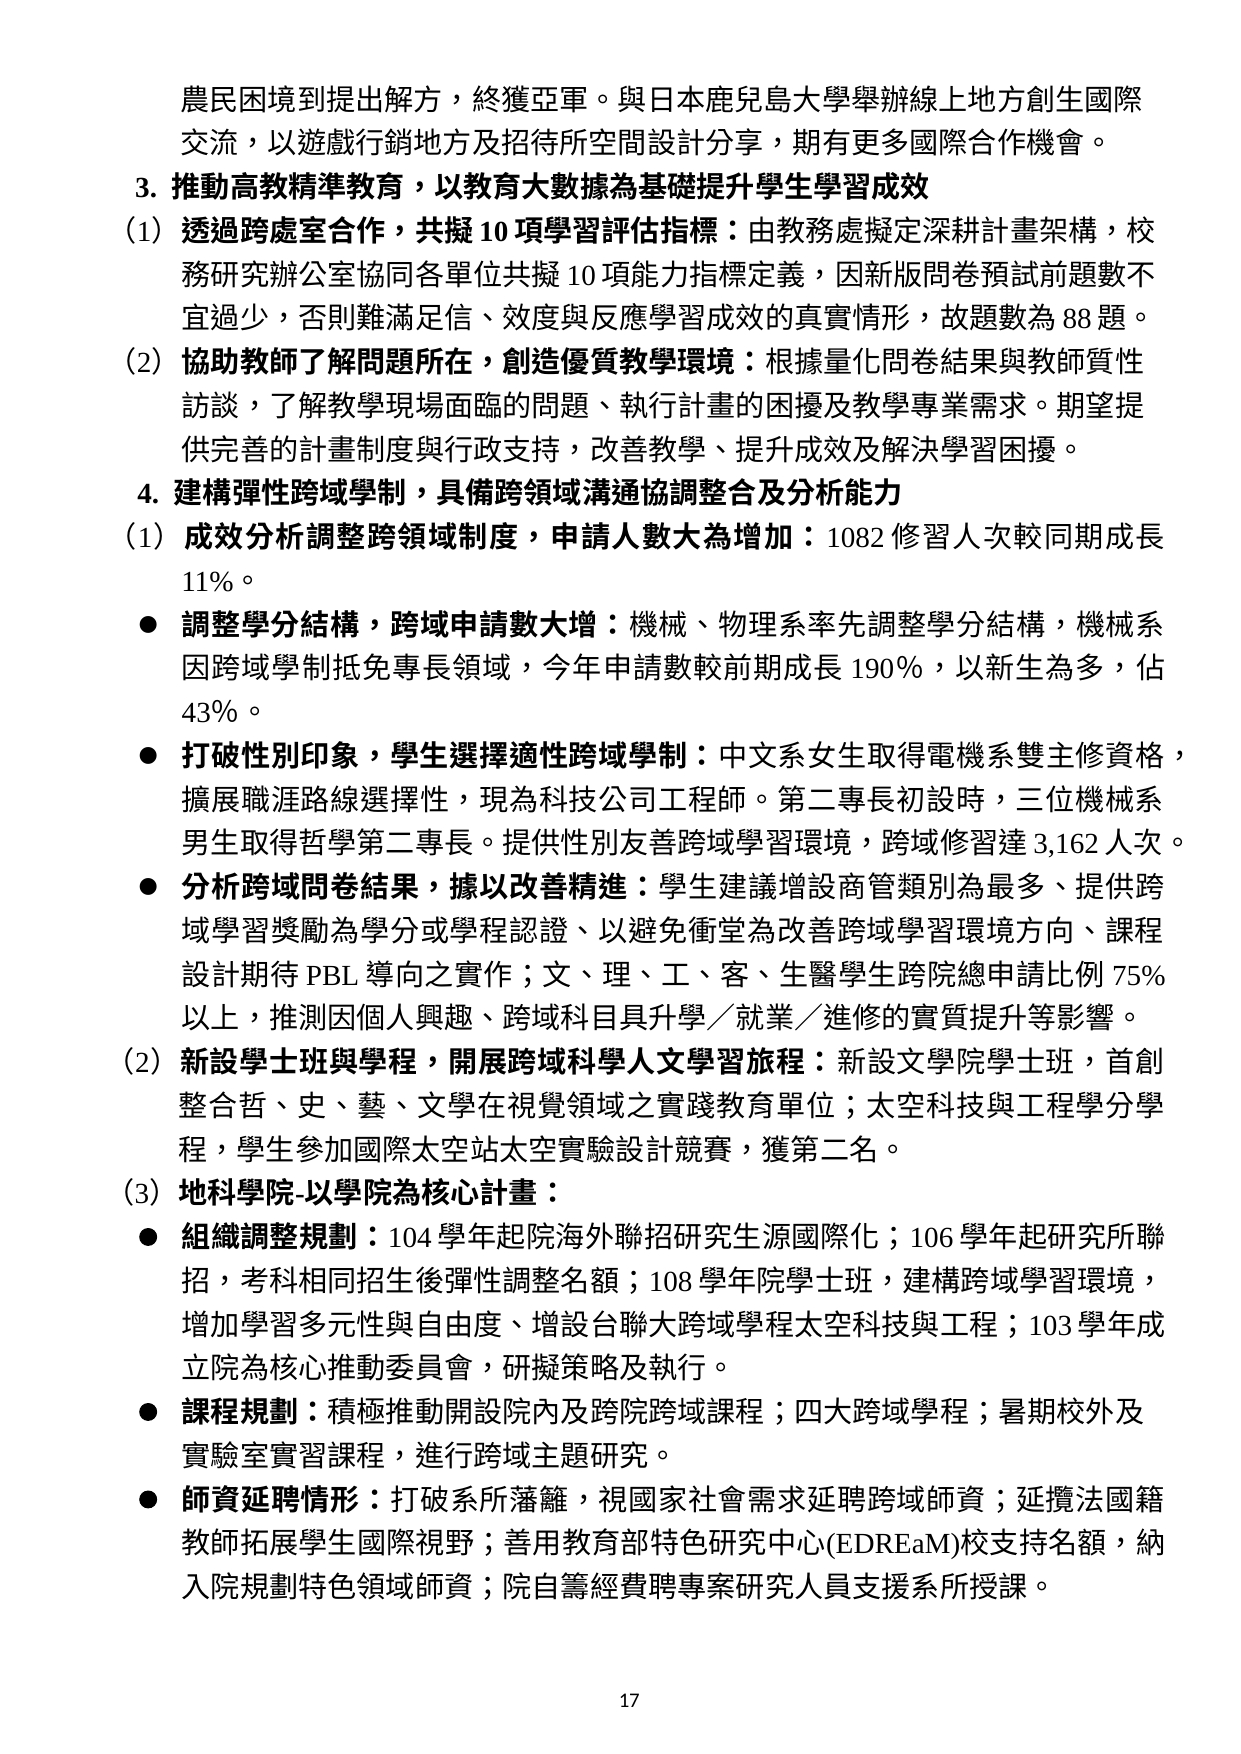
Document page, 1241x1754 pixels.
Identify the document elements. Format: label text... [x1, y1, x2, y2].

list 調整學分結構，跨域申請數大增：機械、物理系率先調整學分結構，機械系因跨域學制抵免專長領域，今年申請數較前期成長190％，以新生為多，佔43％。 [137, 600, 1165, 731]
text （3）地科學院-以學院為核心計畫： [105, 1169, 1165, 1212]
text （1）成效分析調整跨領域制度，申請人數大為增加：1082修習人次較同期成長11%。 [107, 512, 1165, 600]
text 4. 建構彈性跨域學制，具備跨領域溝通協調整合及分析能力 [137, 469, 1165, 512]
list 分析跨域問卷結果，據以改善精進：學生建議增設商管類別為最多、提供跨域學習獎勵為學分或學程認證、以避免衝堂為改善跨域學習環境方向、課程設計期待PBL導向之實作；文、理、工、客、生醫學生跨院總申請比例75%以上，推測因個人興趣、跨域科目具升學／就業／進修的實質提升等影響。 [137, 862, 1165, 1037]
list 透過跨處室合作，共擬10項學習評估指標：由教務處擬定深耕計畫架構，校務研究辦公室協同各單位共擬10項能力指標定義，因新版問卷預試前題數不宜過少，否則難滿足信、效度與反應學習成效的真實情形，故題數為88題。 [107, 206, 1165, 337]
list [105, 75, 1165, 162]
list 師資延聘情形：打破系所藩籬，視國家社會需求延聘跨域師資；延攬法國籍教師拓展學生國際視野；善用教育部特色研究中心(EDREaM)校支持名額，納入院規劃特色領域師資；院自籌經費聘專案研究人員支援系所授課。 [137, 1475, 1165, 1606]
list 組織調整規劃：104學年起院海外聯招研究生源國際化；106學年起研究所聯招，考科相同招生後彈性調整名額；108學年院學士班，建構跨域學習環境，增加學習多元性與自由度、增設台聯大跨域學程太空科技與工程；103學年成立院為核心推動委員會，研擬策略及執行。 [137, 1212, 1165, 1387]
list 打破性別印象，學生選擇適性跨域學制：中文系女生取得電機系雙主修資格，擴展職涯路線選擇性，現為科技公司工程師。第二專長初設時，三位機械系男生取得哲學第二專長。提供性別友善跨域學習環境，跨域修習達3,162人次。 [137, 731, 1165, 862]
text 3. 推動高教精準教育，以教育大數據為基礎提升學生學習成效 [135, 162, 1165, 206]
list 協助教師了解問題所在，創造優質教學環境：根據量化問卷結果與教師質性訪談，了解教學現場面臨的問題、執行計畫的困擾及教學專業需求。期望提供完善的計畫制度與行政支持，改善教學、提升成效及解決學習困擾。 [107, 337, 1165, 469]
text （2）新設學士班與學程，開展跨域科學人文學習旅程：新設文學院學士班，首創整合哲、史、藝、文學在視覺領域之實踐教育單位；太空科技與工程學分學程，學生參加國際太空站太空實驗設計競賽，獲第二名。 [105, 1037, 1165, 1169]
list 課程規劃：積極推動開設院內及跨院跨域課程；四大跨域學程；暑期校外及實驗室實習課程，進行跨域主題研究。 [137, 1387, 1165, 1475]
